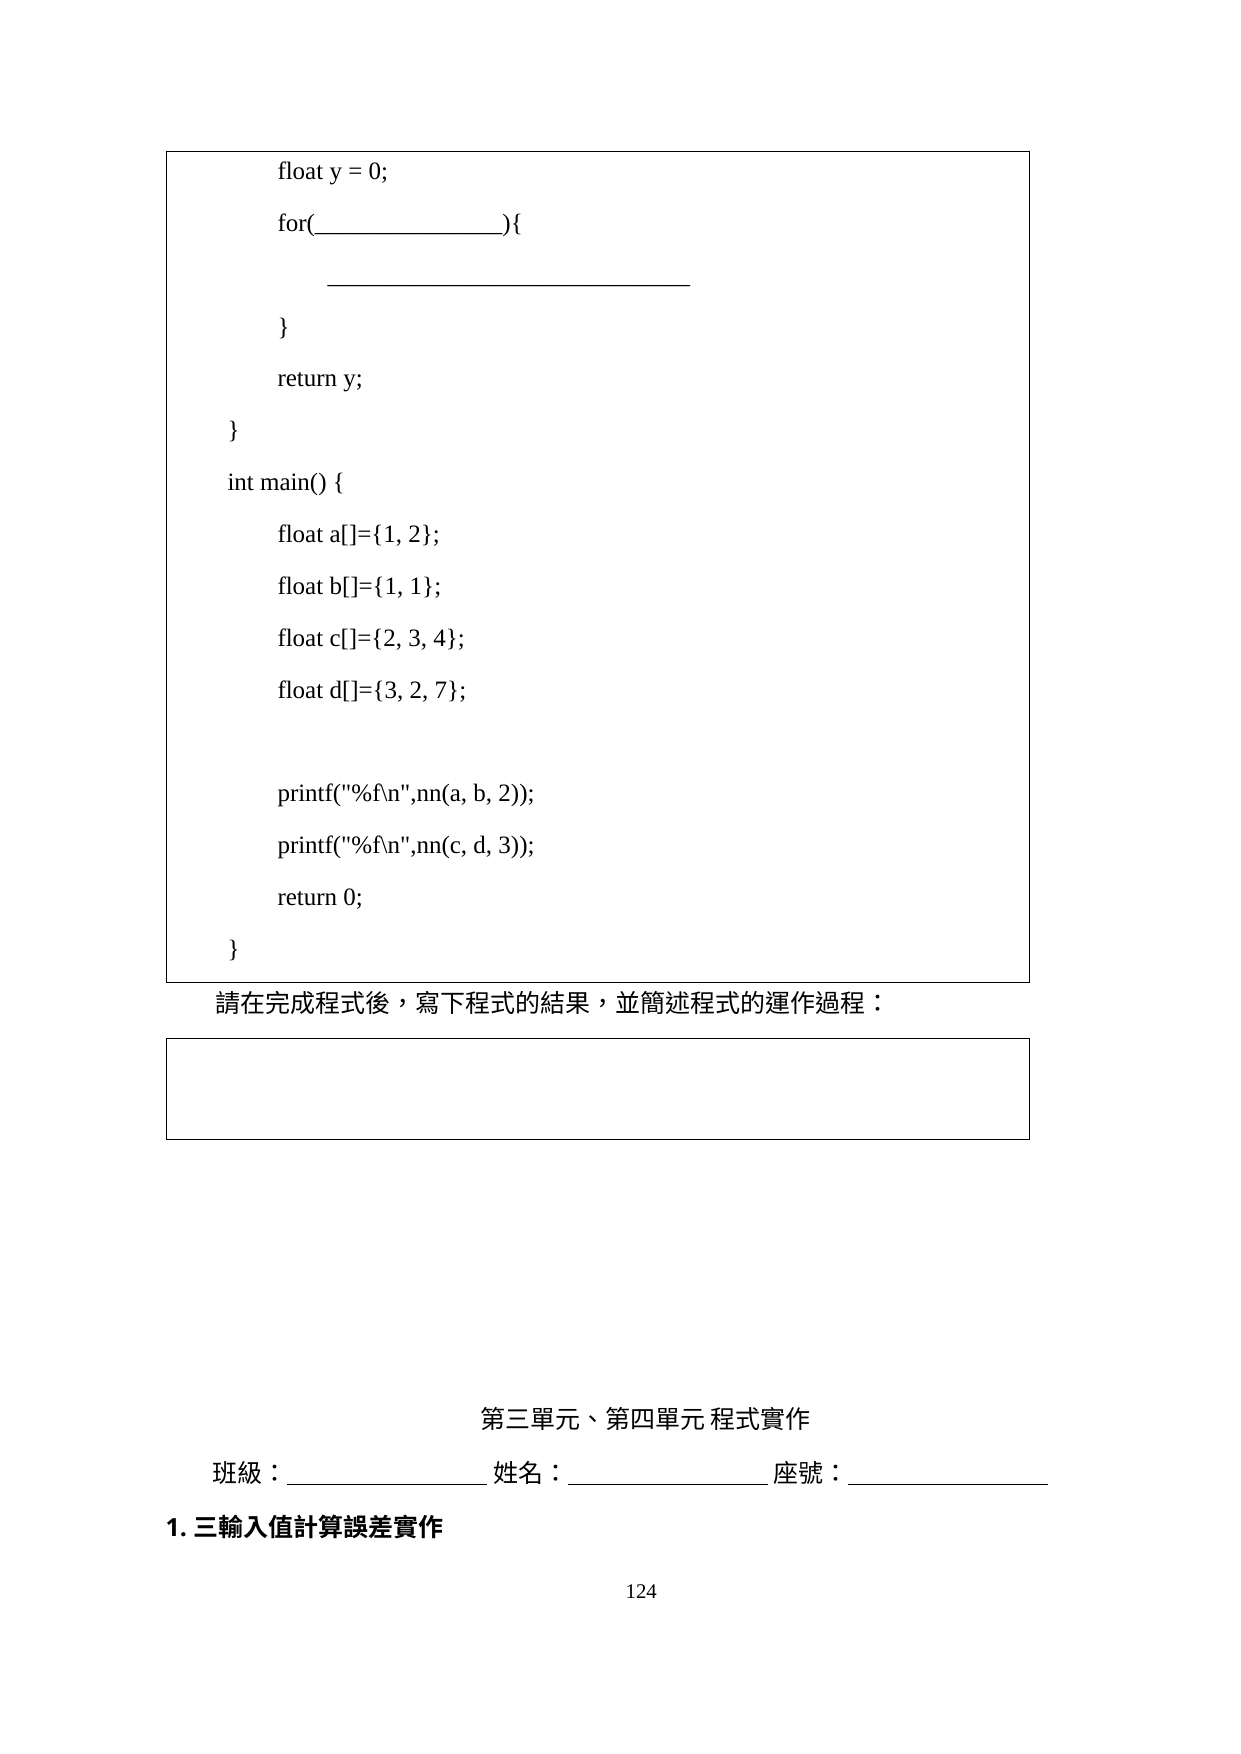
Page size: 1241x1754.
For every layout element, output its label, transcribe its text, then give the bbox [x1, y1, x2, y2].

text 請在完成程式後，寫下程式的結果，並簡述程式的運作過程： [165, 983, 1075, 1020]
text 1. 三輸入值計算誤差實作 [165, 1508, 1075, 1544]
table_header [167, 152, 1029, 982]
text 班級：＿＿＿＿＿＿＿＿ 姓名：＿＿＿＿＿＿＿＿ 座號：＿＿＿＿＿＿＿＿ [165, 1453, 1075, 1490]
table_header [167, 1039, 1029, 1139]
text 第三單元、第四單元 程式實作 [165, 1399, 1075, 1435]
